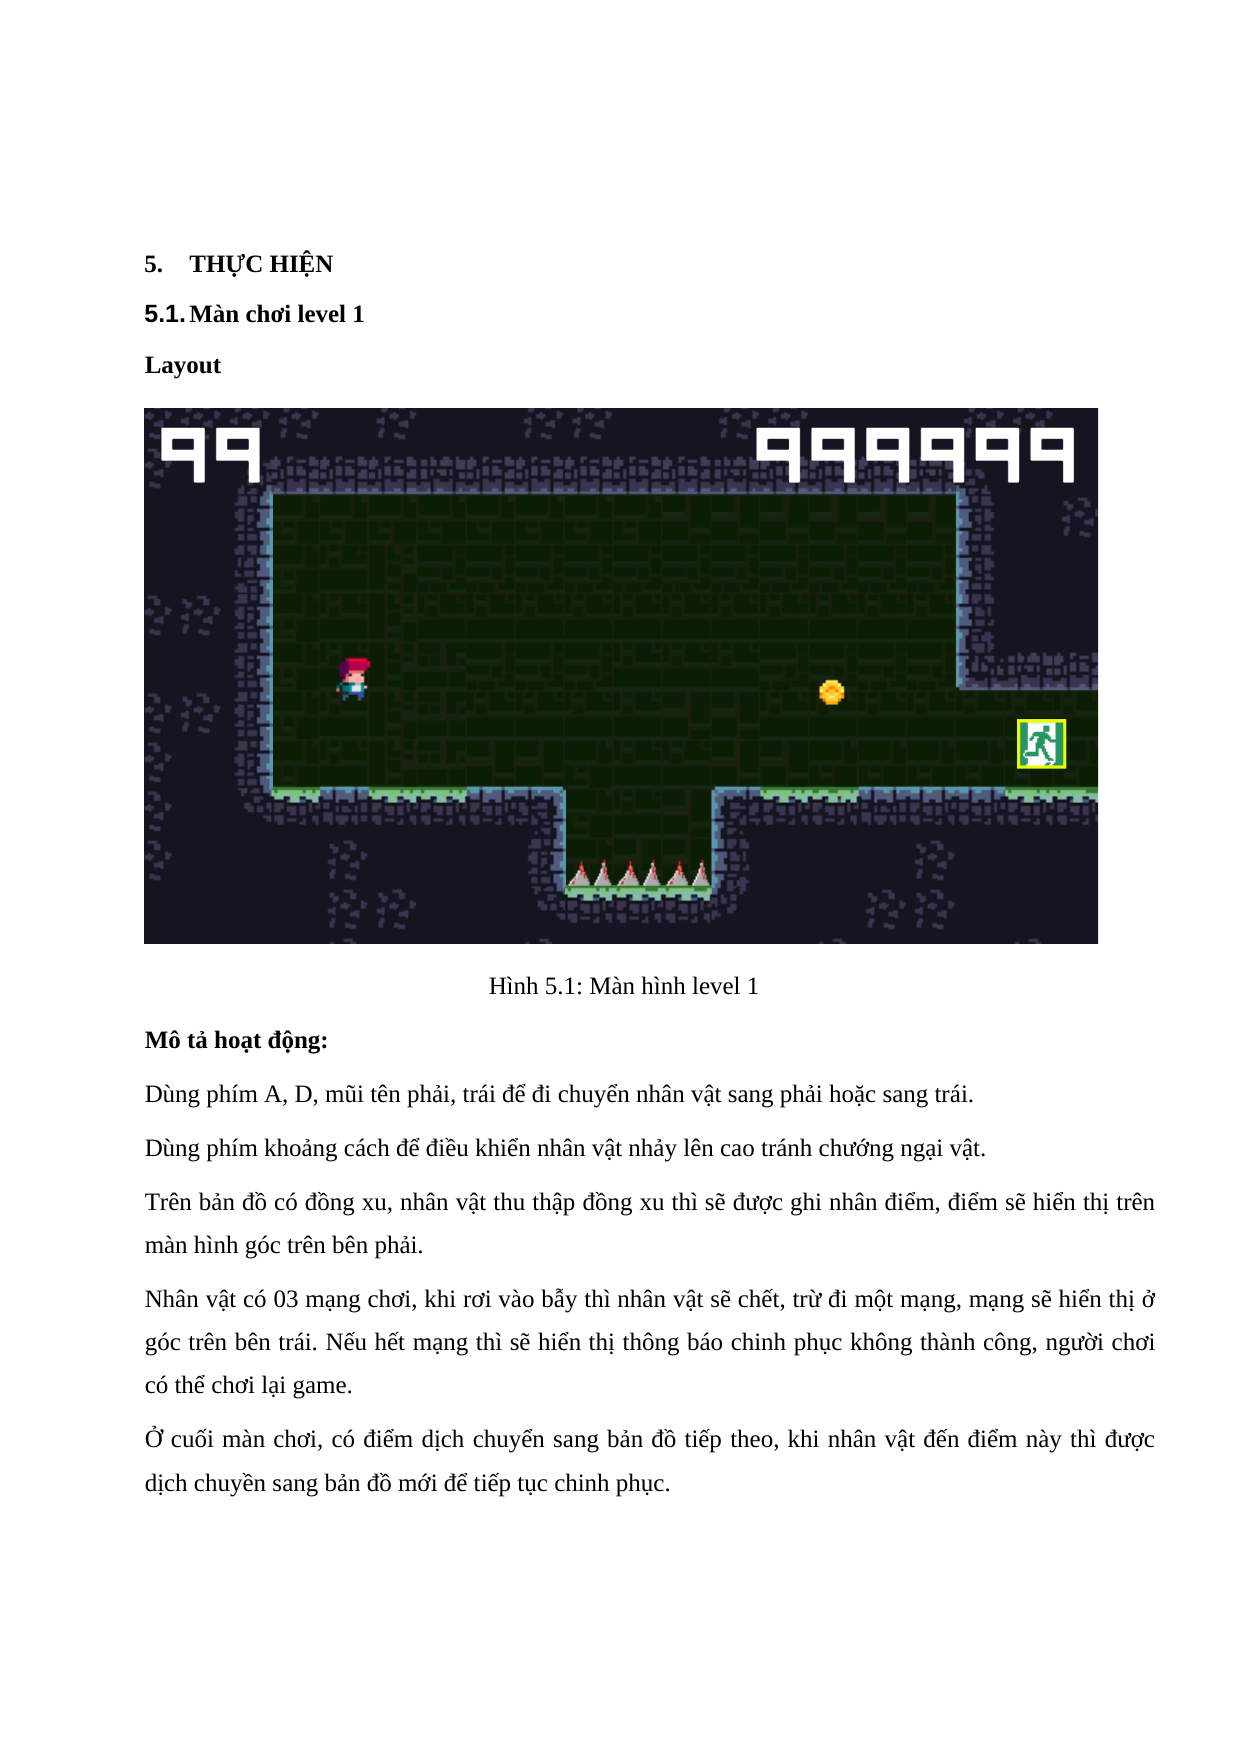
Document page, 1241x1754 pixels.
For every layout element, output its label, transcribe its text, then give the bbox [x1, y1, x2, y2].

text Trên bản đồ có đồng xu, nhân vật thu thập đồng xu thì sẽ được ghi nhân điểm, điểm sẽ hiển thị trên màn hình góc trên bên phải. [144, 1187, 1158, 1259]
text Ở cuối màn chơi, có điểm dịch chuyển sang bản đồ tiếp theo, khi nhân vật đến điểm này thì được dịch chuyền sang bản đồ mới để tiếp tục chinh phục. [144, 1424, 1158, 1496]
text Nhân vật có 03 mạng chơi, khi rơi vào bẫy thì nhân vật sẽ chết, trừ đi một mạng, mạng sẽ hiển thị ở góc trên bên trái. Nếu hết mạng thì sẽ hiển thị thông báo chinh phục không thành công, người chơi có thể chơi lại game. [144, 1284, 1158, 1399]
list Màn chơi level 1 [144, 299, 1158, 328]
text Layout [144, 350, 1158, 379]
text Hình 5.1: Màn hình level 1 [488, 971, 1158, 1000]
picture [144, 408, 1099, 944]
text Dùng phím A, D, mũi tên phải, trái để đi chuyển nhân vật sang phải hoặc sang trái. [144, 1079, 1158, 1108]
list THỰC HIỆN [144, 249, 1158, 277]
text Mô tả hoạt động: [144, 1025, 1158, 1054]
text Dùng phím khoảng cách để điều khiển nhân vật nhảy lên cao tránh chướng ngại vật. [144, 1133, 1158, 1162]
